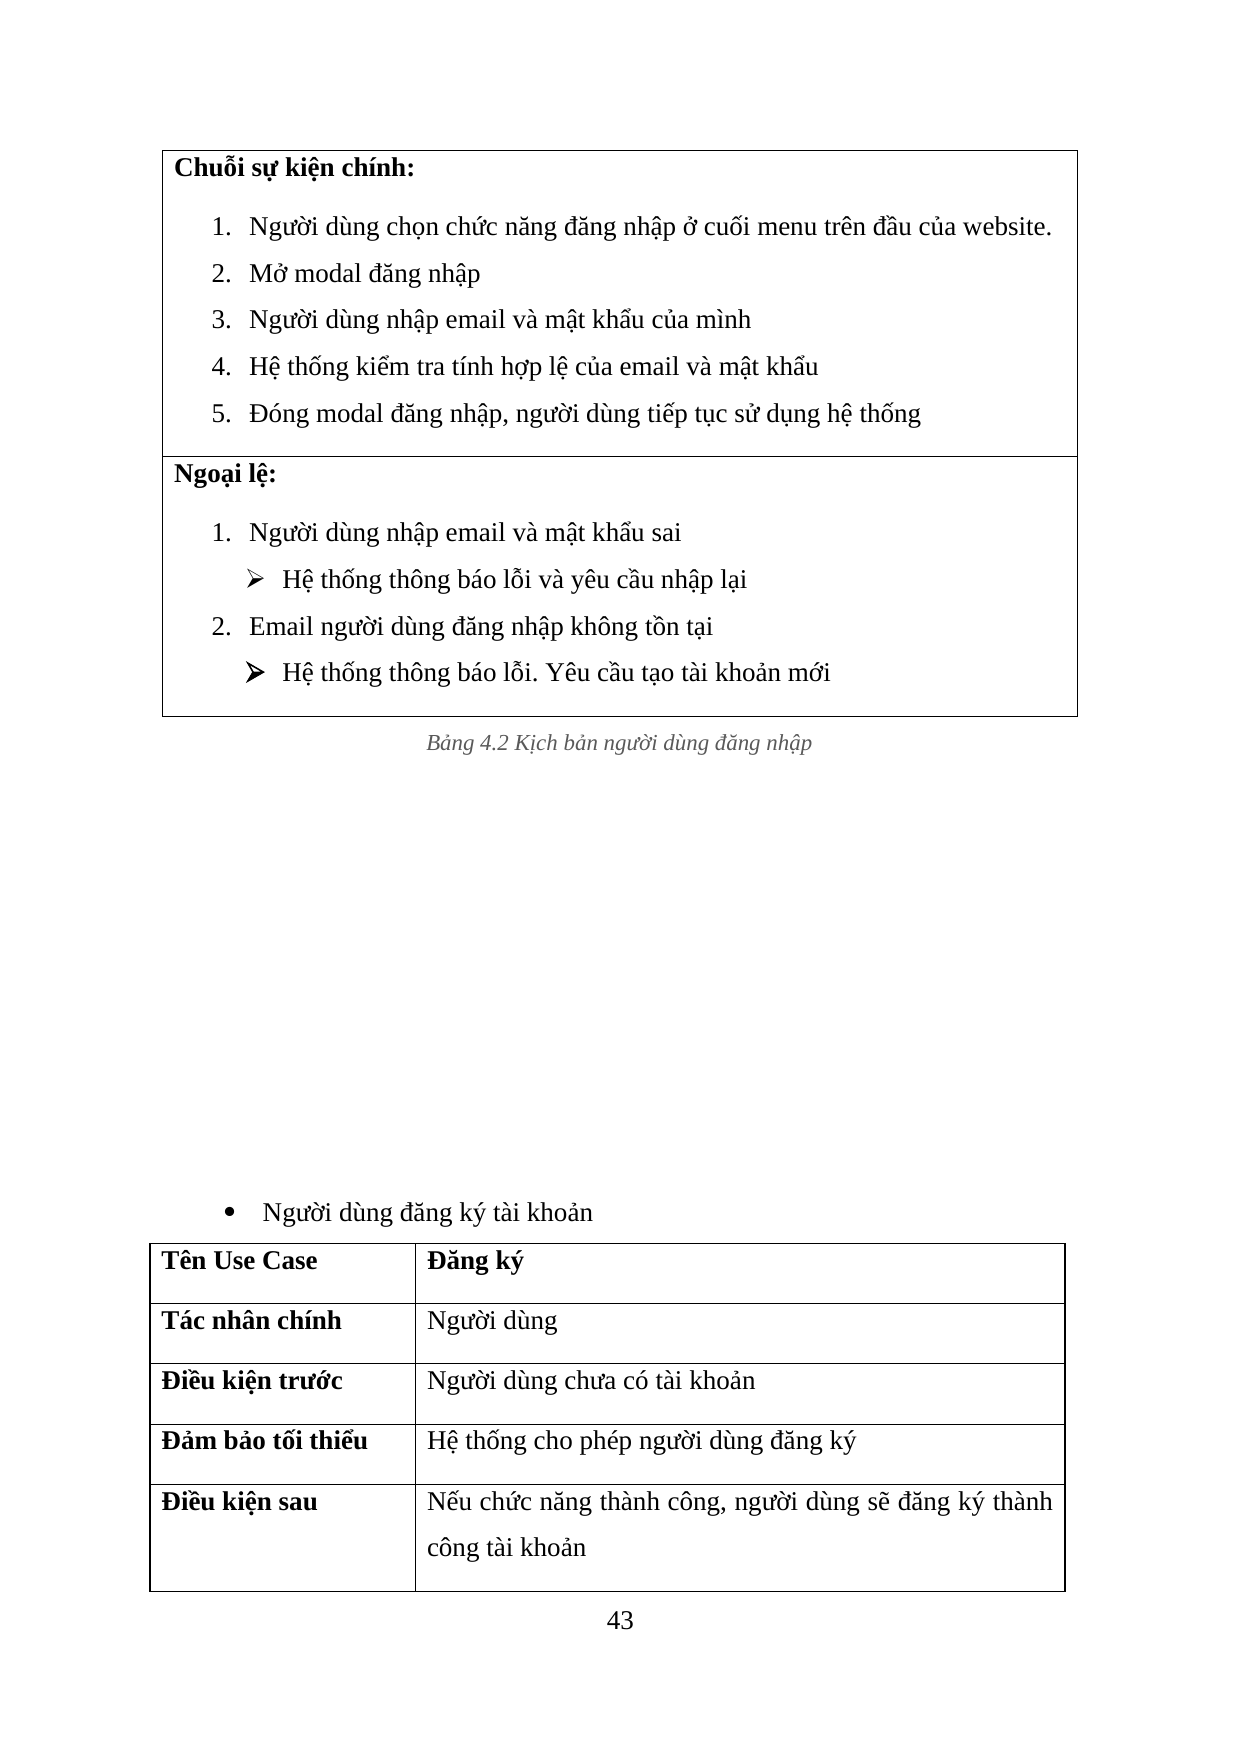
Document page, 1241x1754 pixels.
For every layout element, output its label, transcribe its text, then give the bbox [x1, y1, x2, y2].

table_header Đăng ký [416, 1244, 1064, 1303]
table_cell Đảm bảo tối thiểu [151, 1425, 415, 1484]
text Bảng 4.2 Kịch bản người dùng đăng nhập [150, 729, 1090, 756]
table_cell Hệ thống cho phép người dùng đăng ký [416, 1425, 1064, 1484]
table_cell Tác nhân chính [151, 1304, 415, 1363]
table_cell Người dùng chưa có tài khoản [416, 1364, 1064, 1423]
table_cell Chuỗi sự kiện chính: Người dùng chọn chức năng đăng nhập ở cuối menu trên đầu của website. Mở modal đăng nhập Người dùng nhập email và mật khẩu của mình Hệ thống kiểm tra tính hợp lệ của email và mật khẩu Đóng modal đăng nhập, người dùng tiếp tục sử dụng hệ thống [163, 151, 1077, 456]
list Người dùng đăng ký tài khoản [225, 1196, 1090, 1227]
table_cell Điều kiện sau [151, 1485, 415, 1591]
table_cell Người dùng [416, 1304, 1064, 1363]
table_cell Điều kiện trước [151, 1364, 415, 1423]
table_header Tên Use Case [151, 1244, 415, 1303]
table_cell Ngoại lệ: Người dùng nhập email và mật khẩu sai Hệ thống thông báo lỗi và yêu cầu nhập lại Email người dùng đăng nhập không tồn tại Hệ thống thông báo lỗi. Yêu cầu tạo tài khoản mới [163, 457, 1077, 716]
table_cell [416, 1485, 1064, 1591]
